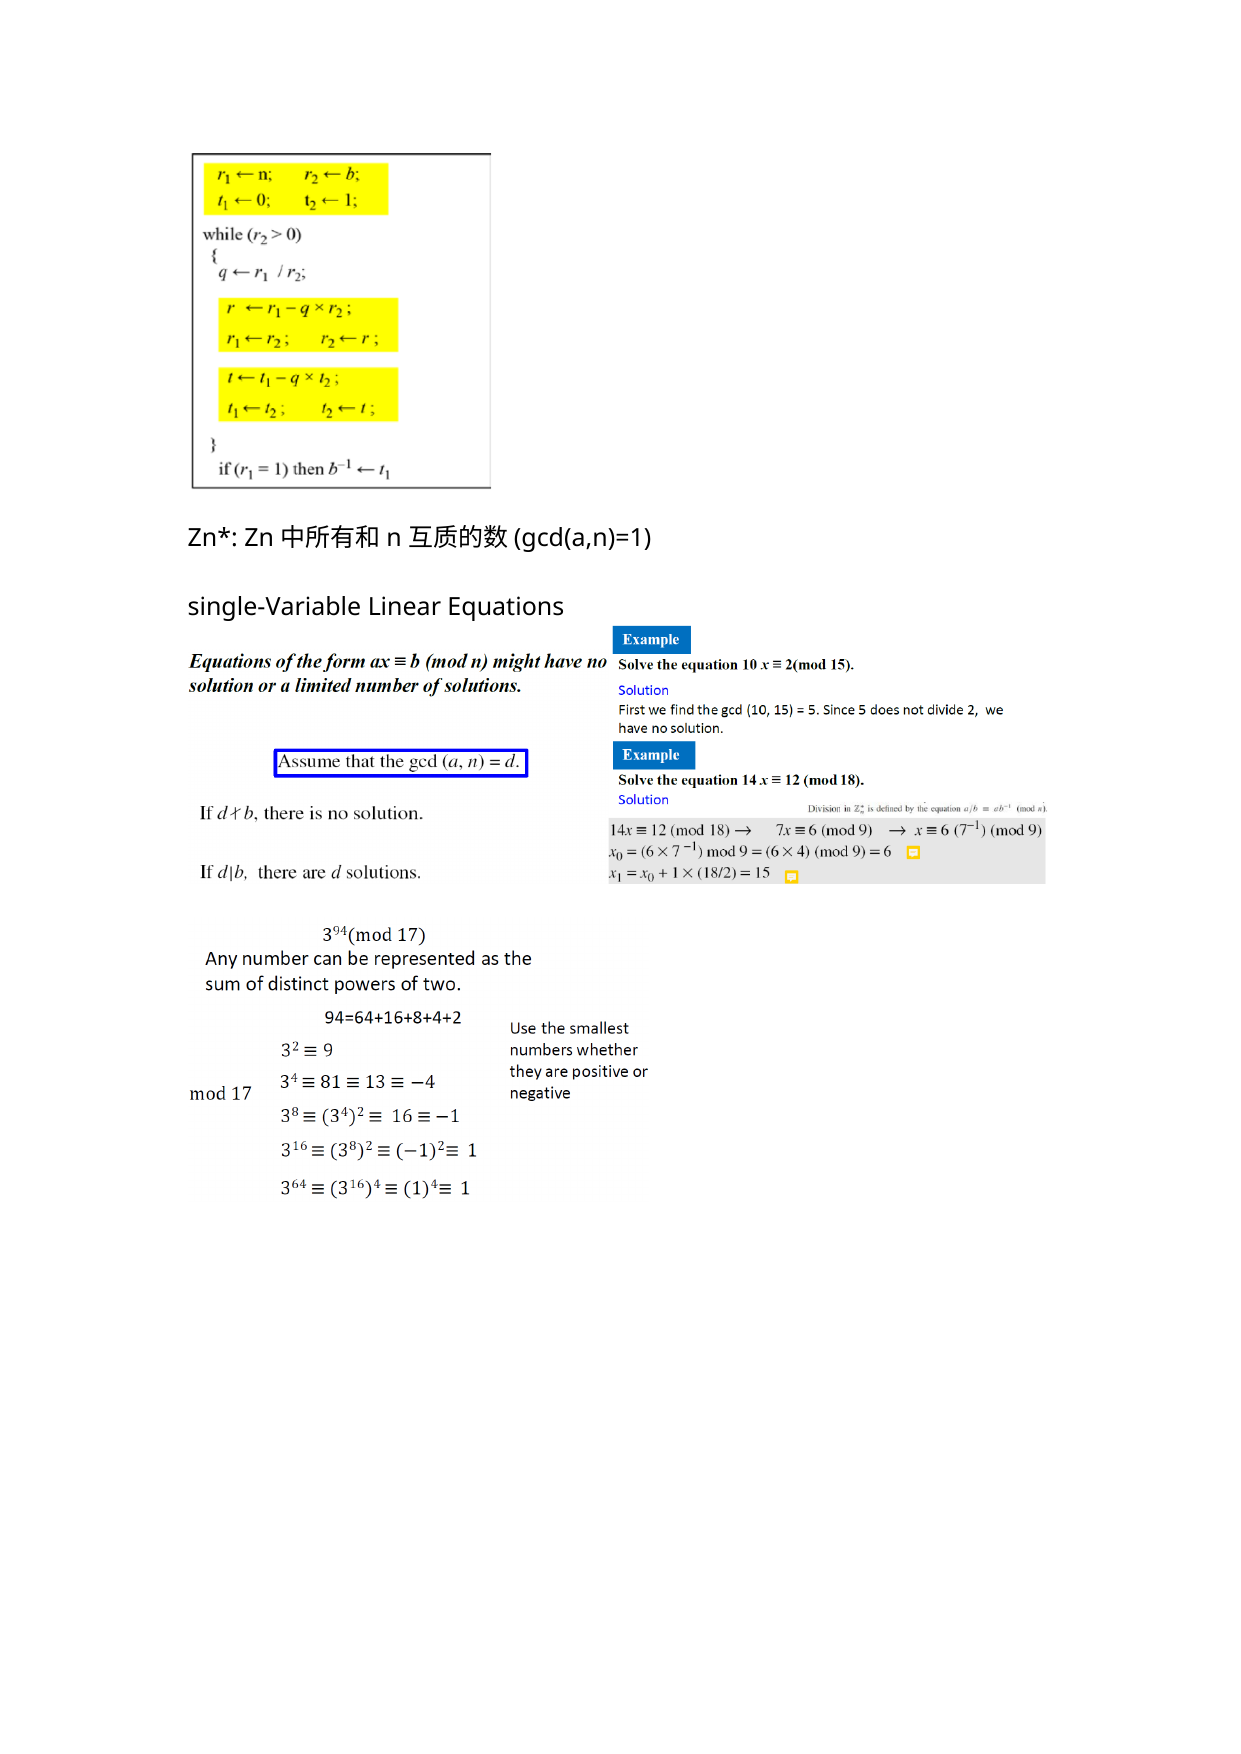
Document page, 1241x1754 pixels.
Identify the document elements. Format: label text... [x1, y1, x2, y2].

picture [187, 150, 492, 490]
picture [608, 622, 1048, 884]
text single-Variable Linear Equations [187, 588, 1053, 622]
text Zn*: Zn 中所有和 n 互质的数 (gcd(a,n)=1) [187, 518, 1053, 554]
